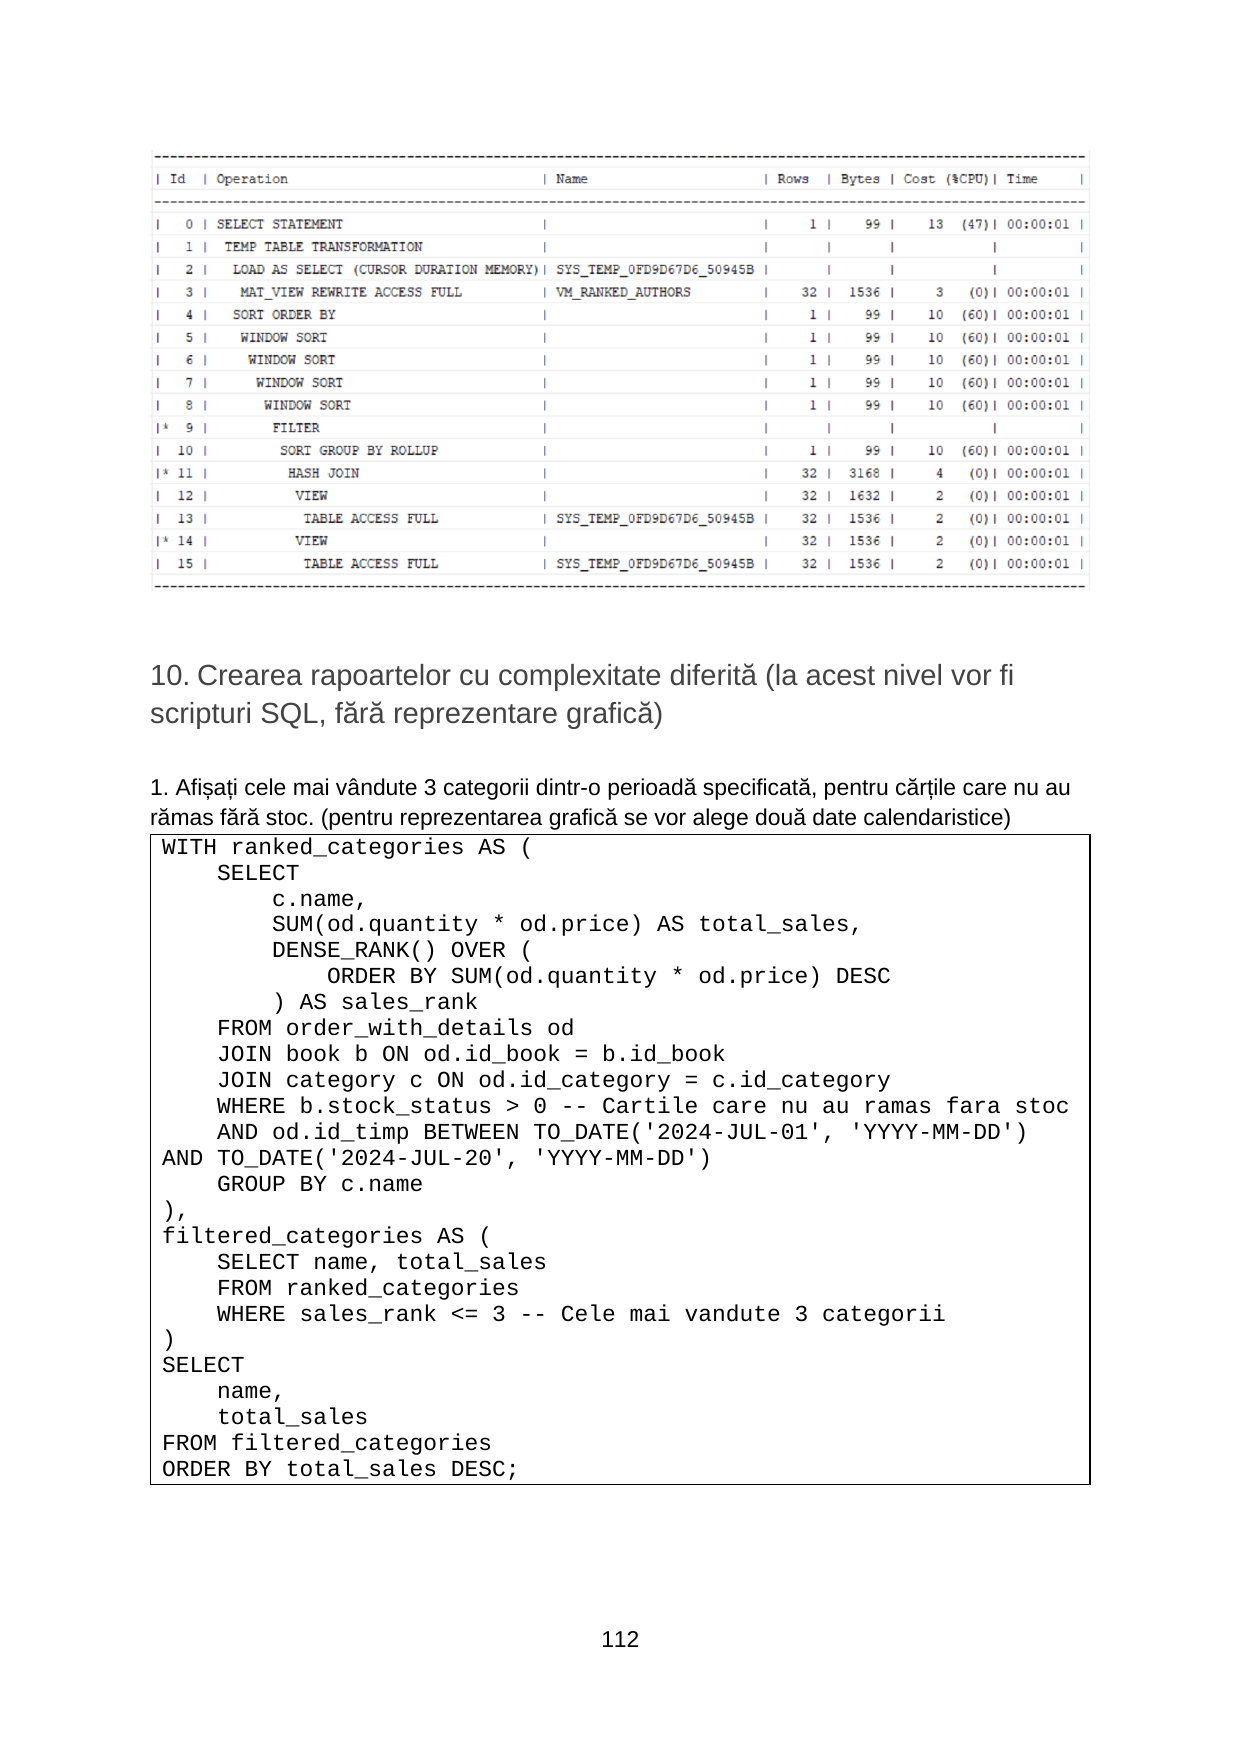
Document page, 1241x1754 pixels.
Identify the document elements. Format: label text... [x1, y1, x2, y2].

text 1. Afișați cele mai vândute 3 categorii dintr-o perioadă specificată, pentru cărțile care nu au rămas fără stoc. (pentru reprezentarea grafică se vor alege două date calendaristice) [150, 773, 1090, 830]
picture [150, 150, 1091, 591]
table_header WITH ranked_categories AS ( SELECT c.name, SUM(od.quantity * od.price) AS total_sales, DENSE_RANK() OVER ( ORDER BY SUM(od.quantity * od.price) DESC ) AS sales_rank FROM order_with_details od JOIN book b ON od.id_book = b.id_book JOIN category c ON od.id_category = c.id_category WHERE b.stock_status > 0 -- Cartile care nu au ramas fara stoc AND od.id_timp BETWEEN TO_DATE('2024-JUL-01', 'YYYY-MM-DD') AND TO_DATE('2024-JUL-20', 'YYYY-MM-DD') GROUP BY c.name ), filtered_categories AS ( SELECT name, total_sales FROM ranked_categories WHERE sales_rank <= 3 -- Cele mai vandute 3 categorii ) SELECT name, total_sales FROM filtered_categories ORDER BY total_sales DESC; [151, 835, 1089, 1483]
subtitle 10. Crearea rapoartelor cu complexitate diferită (la acest nivel vor fi scripturi SQL, fără reprezentare grafică) [150, 658, 1090, 730]
